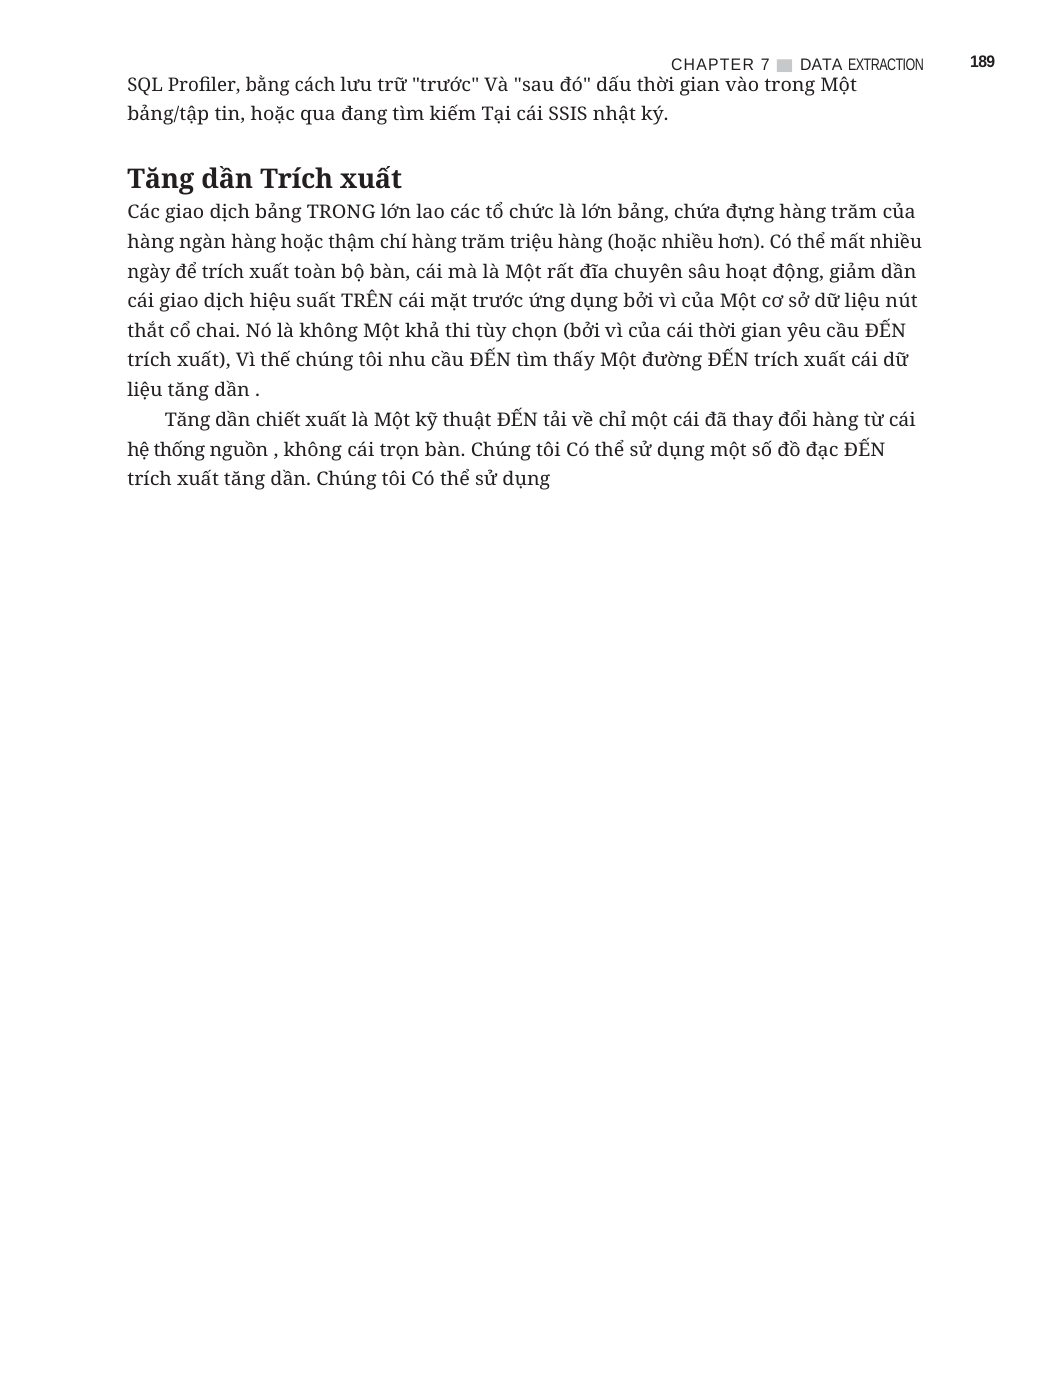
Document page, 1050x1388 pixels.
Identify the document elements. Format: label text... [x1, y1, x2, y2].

text Các giao dịch bảng TRONG lớn lao các tổ chức là lớn bảng, chứa đựng hàng trăm của hàng ngàn hàng hoặc thậm chí hàng trăm triệu hàng (hoặc nhiều hơn). Có thể mất nhiều ngày để trích xuất toàn bộ bàn, cái mà là Một rất đĩa chuyên sâu hoạt động, giảm dần cái giao dịch hiệu suất TRÊN cái mặt trước ứng dụng bởi vì của Một cơ sở dữ liệu nút thắt cổ chai. Nó là không Một khả thi tùy chọn (bởi vì của cái thời gian yêu cầu ĐẾN trích xuất), Vì thế chúng tôi nhu cầu ĐẾN tìm thấy Một đường ĐẾN trích xuất cái dữ liệu tăng dần . [127, 199, 923, 402]
text Tăng dần chiết xuất là Một kỹ thuật ĐẾN tải về chỉ một cái đã thay đổi hàng từ cái hệ thống nguồn , không cái trọn bàn. Chúng tôi Có thể sử dụng một số đồ đạc ĐẾN trích xuất tăng dần. Chúng tôi Có thể sử dụng [127, 406, 923, 491]
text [127, 71, 923, 126]
subtitle Tăng dần Trích xuất [127, 159, 1004, 196]
